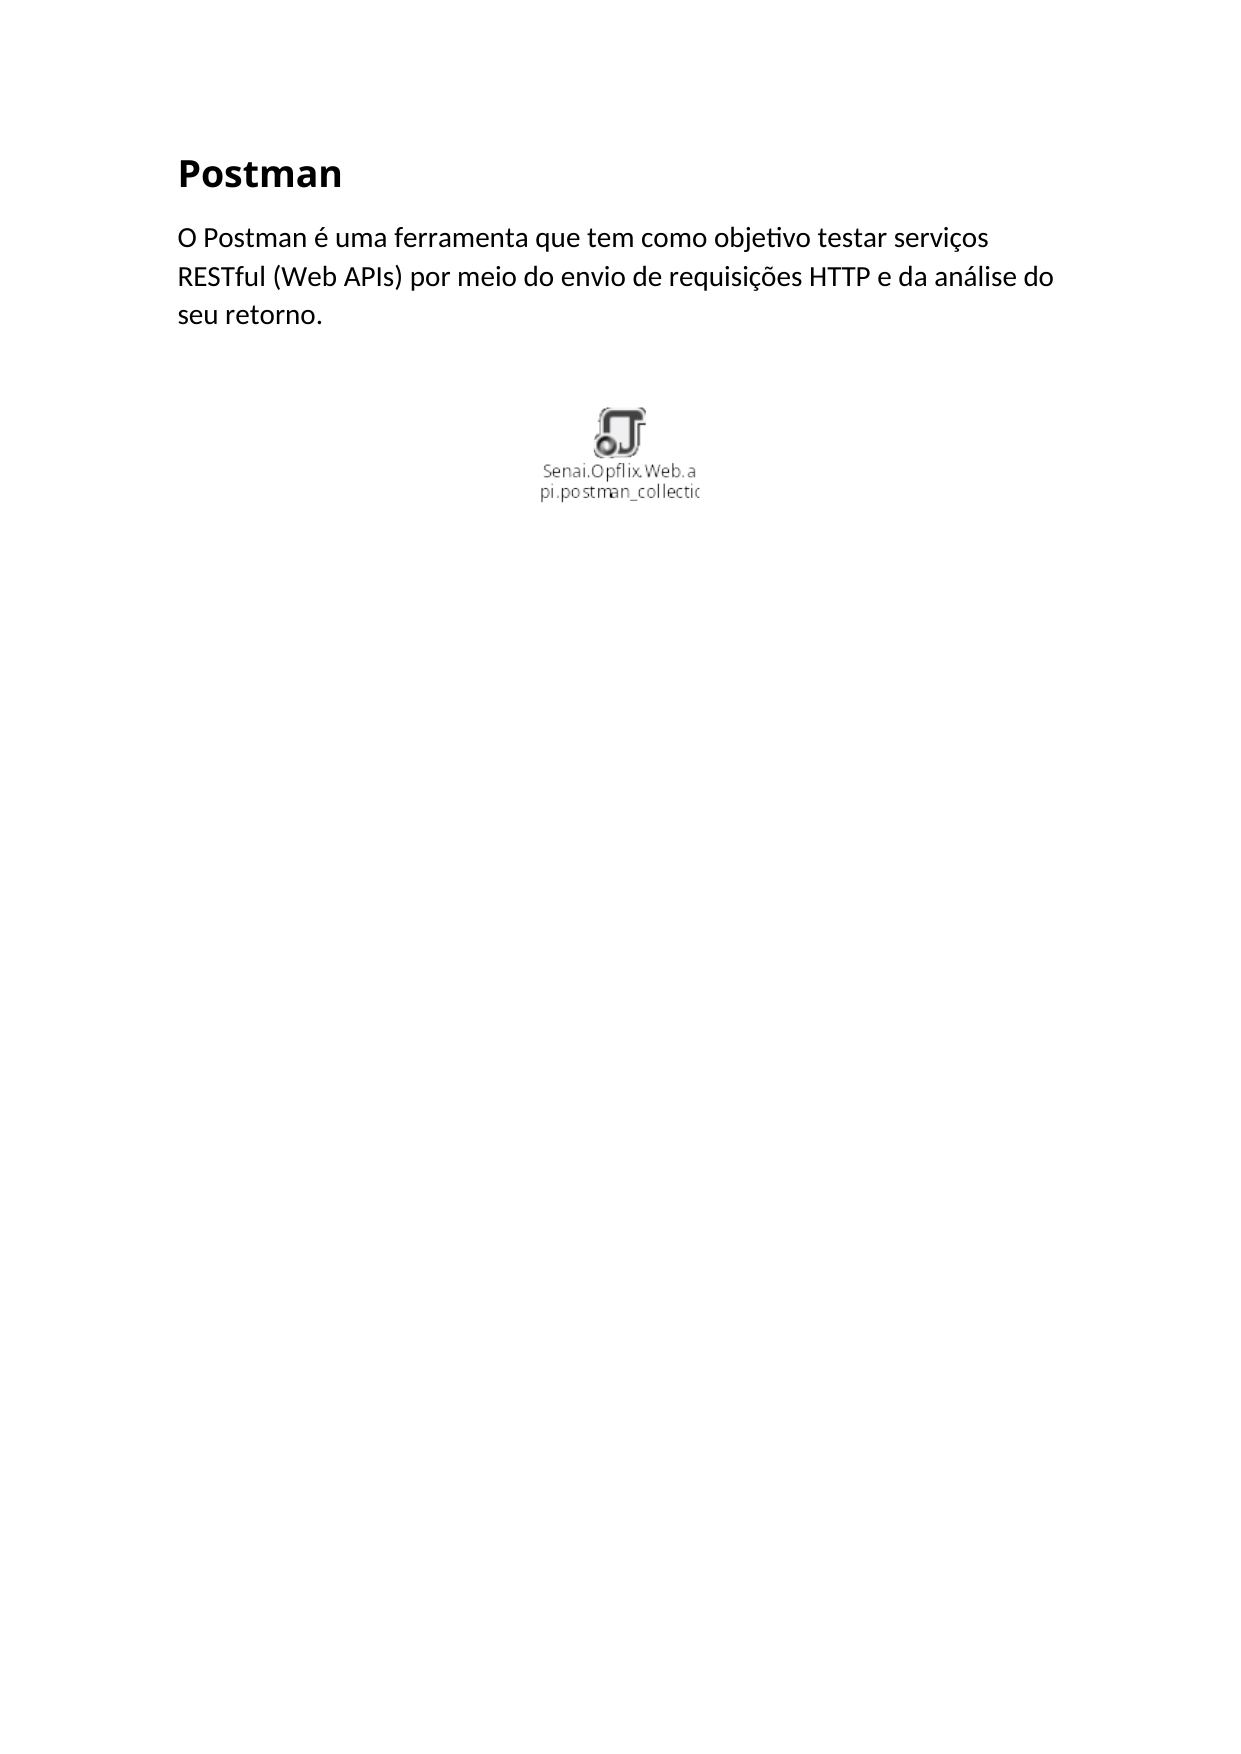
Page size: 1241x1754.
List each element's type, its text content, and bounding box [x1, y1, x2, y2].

text Postman [177, 148, 1063, 199]
text O Postman é uma ferramenta que tem como objetivo testar serviços RESTful (Web APIs) por meio do envio de requisições HTTP e da análise do seu retorno. [177, 219, 1063, 332]
